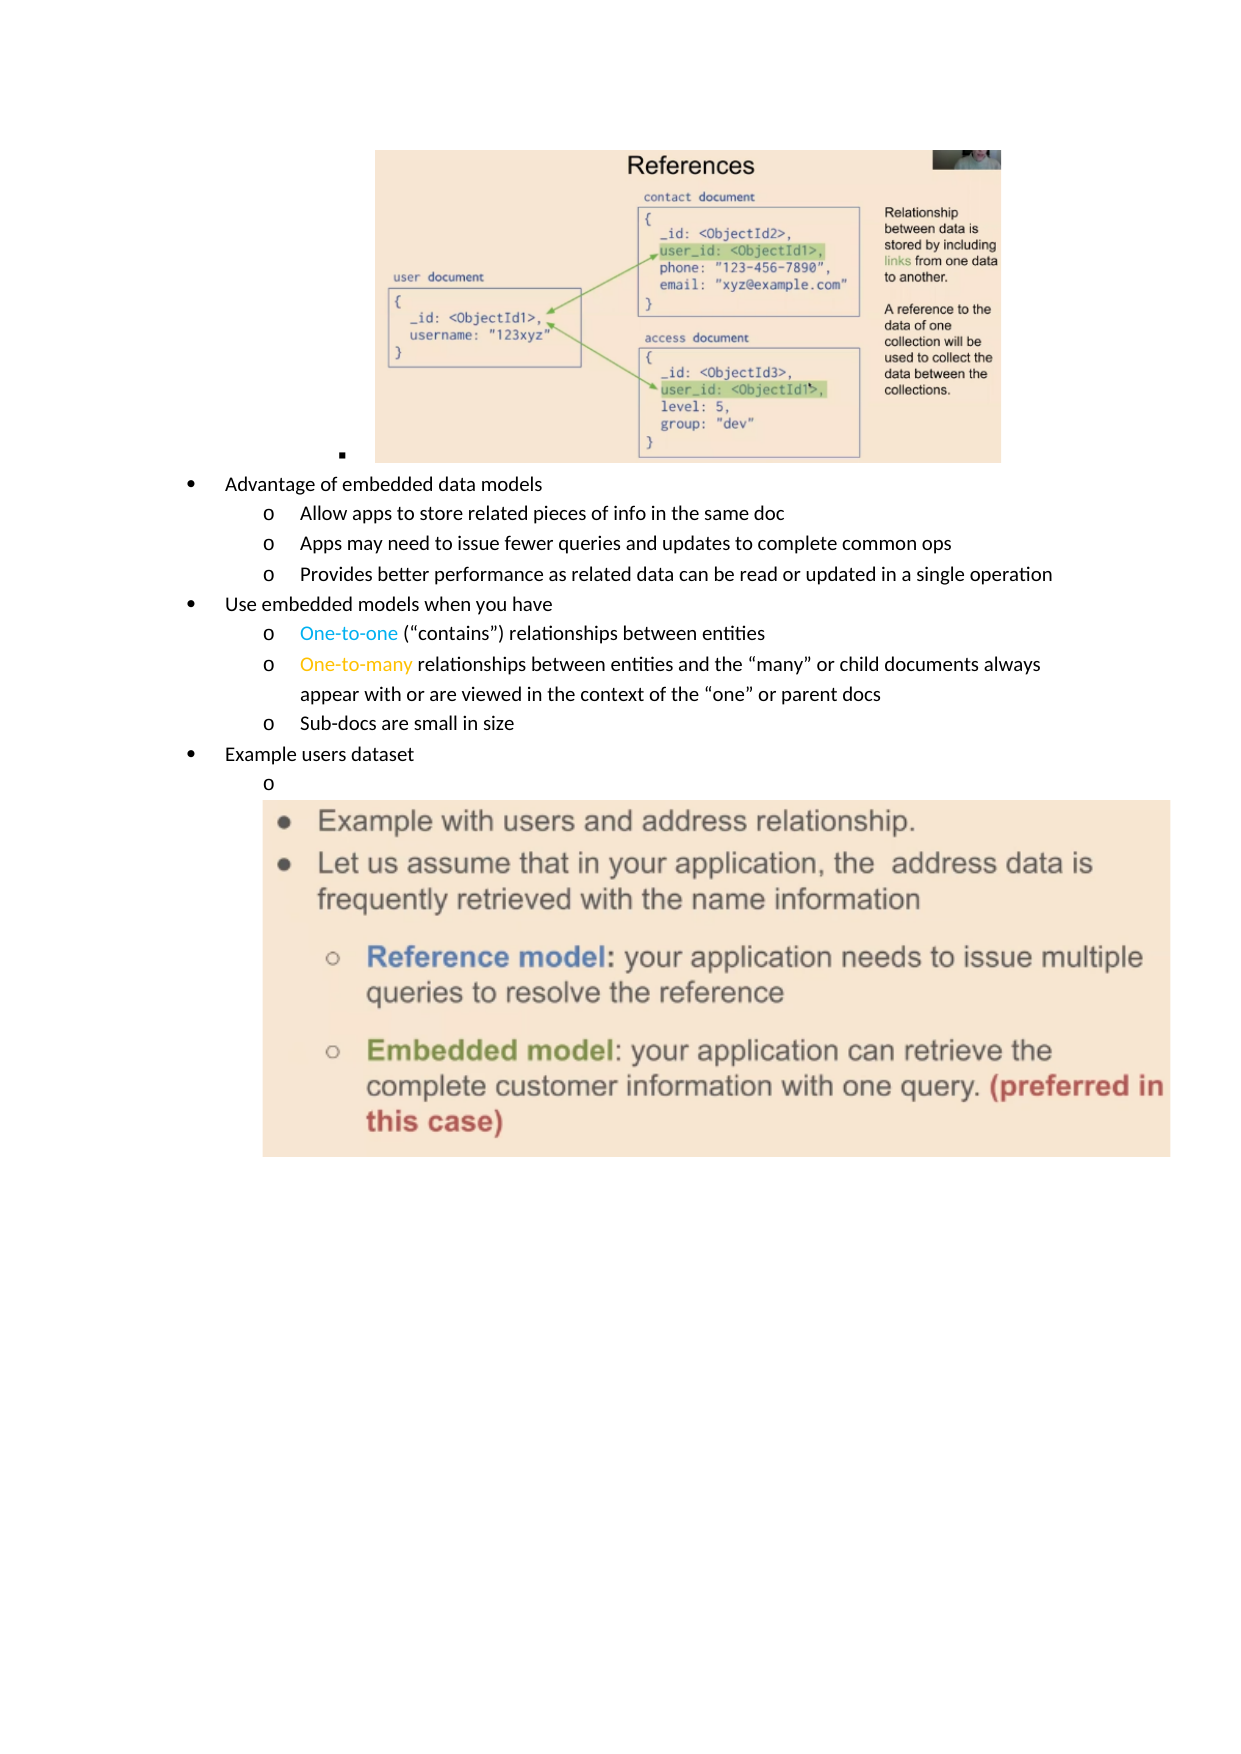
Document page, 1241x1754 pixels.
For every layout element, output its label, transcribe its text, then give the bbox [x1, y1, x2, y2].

list Advantage of embedded data models [187, 471, 1090, 496]
list One-to-one (“contains”) relationships between entities [262, 621, 1090, 647]
list Allow apps to store related pieces of info in the same doc [262, 500, 1090, 527]
picture [262, 800, 1171, 1157]
picture [375, 150, 1002, 463]
list Provides better performance as related data can be read or updated in a single operation [262, 561, 1090, 587]
list Example users dataset [187, 741, 1090, 766]
list Apps may need to issue fewer queries and updates to complete common ops [262, 531, 1090, 557]
list Sub-docs are small in size [262, 710, 1090, 737]
list Use embedded models when you have [187, 591, 1090, 617]
list One-to-many relationships between entities and the “many” or child documents always appear with or are viewed in the context of the “one” or parent docs [262, 651, 1090, 707]
